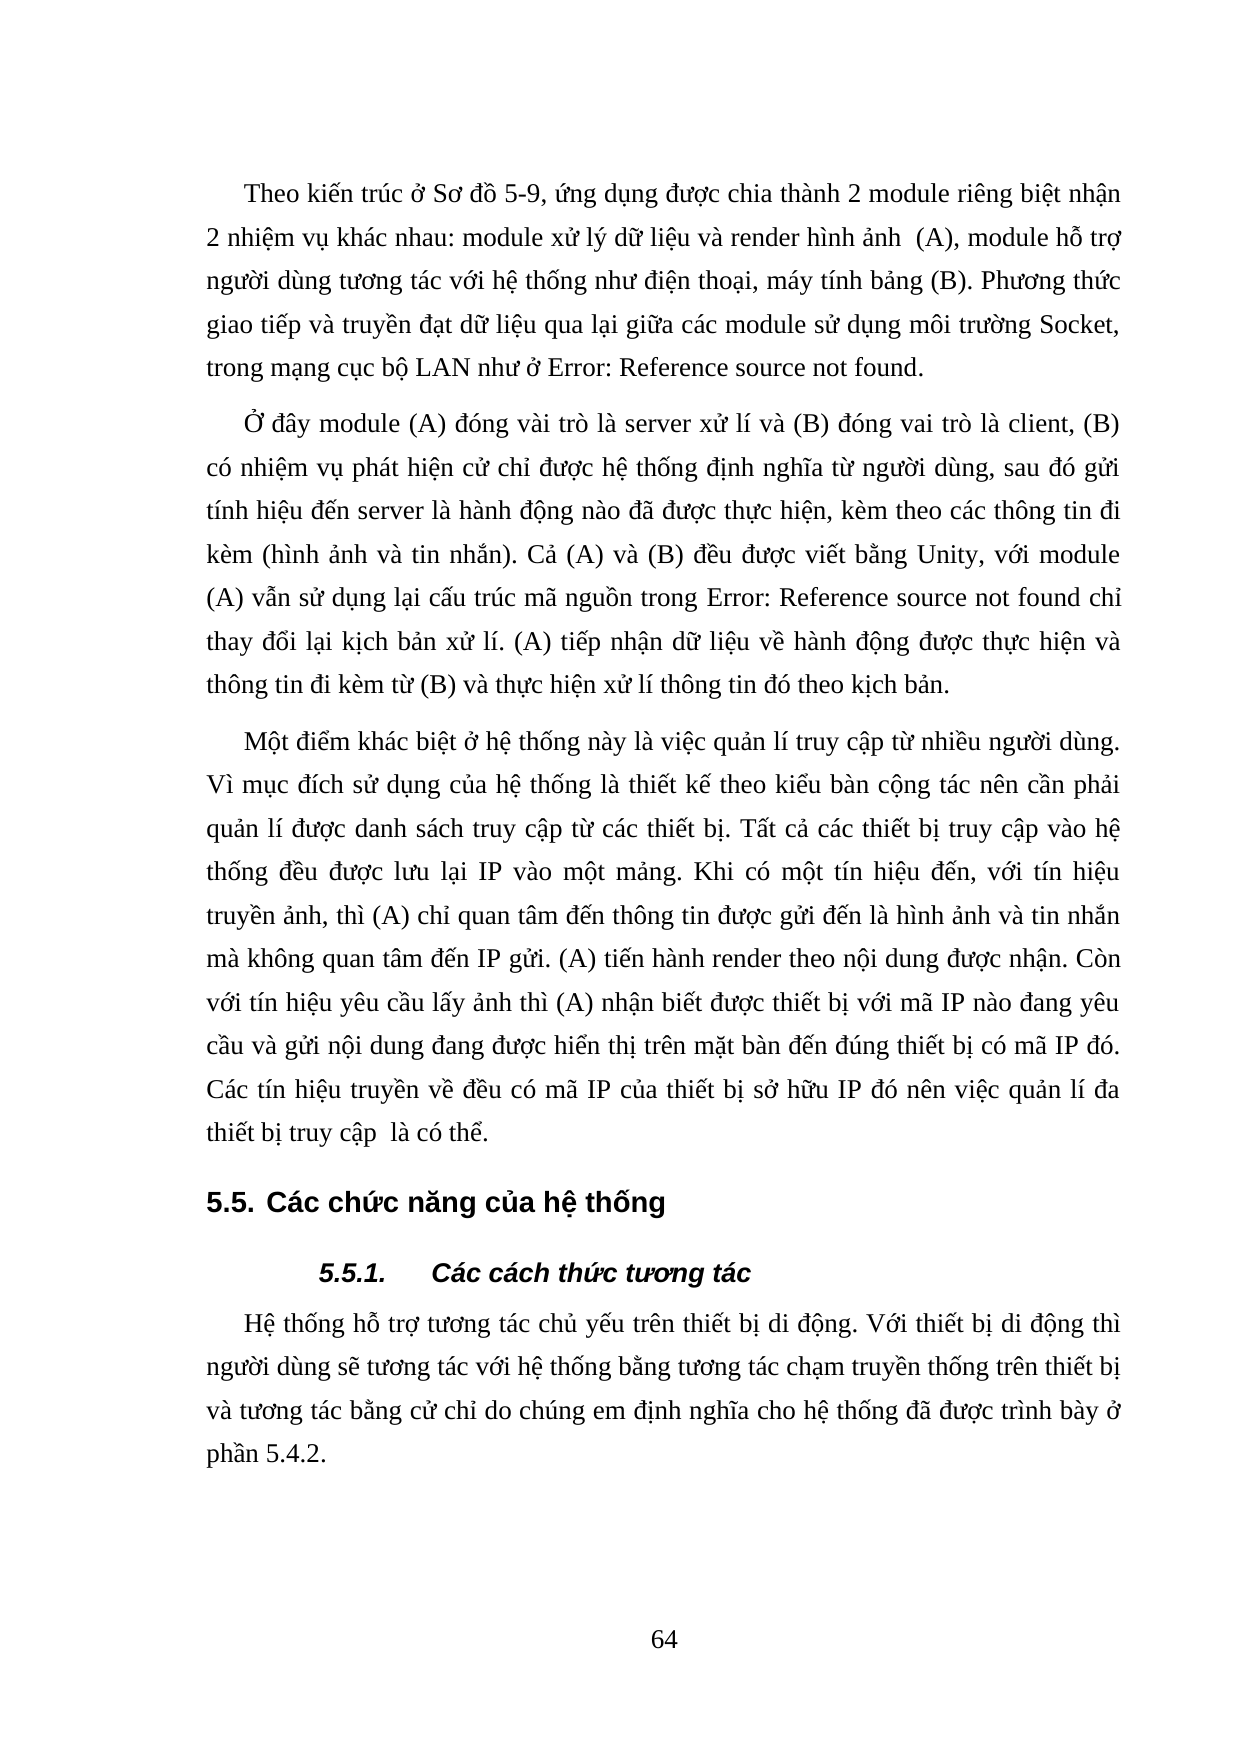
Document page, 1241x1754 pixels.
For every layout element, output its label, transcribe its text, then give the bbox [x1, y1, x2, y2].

text Hệ thống hỗ trợ tương tác chủ yếu trên thiết bị di động. Với thiết bị di động thì người dùng sẽ tương tác với hệ thống bằng tương tác chạm truyền thống trên thiết bị và tương tác bằng cử chỉ do chúng em định nghĩa cho hệ thống đã được trình bày ở phần 5.4.2. [206, 1307, 1122, 1469]
text Một điểm khác biệt ở hệ thống này là việc quản lí truy cập từ nhiều người dùng. Vì mục đích sử dụng của hệ thống là thiết kế theo kiểu bàn cộng tác nên cần phải quản lí được danh sách truy cập từ các thiết bị. Tất cả các thiết bị truy cập vào hệ thống đều được lưu lại IP vào một mảng. Khi có một tín hiệu đến, với tín hiệu truyền ảnh, thì (A) chỉ quan tâm đến thông tin được gửi đến là hình ảnh và tin nhắn mà không quan tâm đến IP gửi. (A) tiến hành render theo nội dung được nhận. Còn với tín hiệu yêu cầu lấy ảnh thì (A) nhận biết được thiết bị với mã IP nào đang yêu cầu và gửi nội dung đang được hiển thị trên mặt bàn đến đúng thiết bị có mã IP đó. Các tín hiệu truyền về đều có mã IP của thiết bị sở hữu IP đó nên việc quản lí đa thiết bị truy cập là có thể. [206, 725, 1122, 1148]
subtitle Các chức năng của hệ thống [206, 1185, 1122, 1219]
subtitle Các cách thức tương tác [281, 1257, 1122, 1288]
